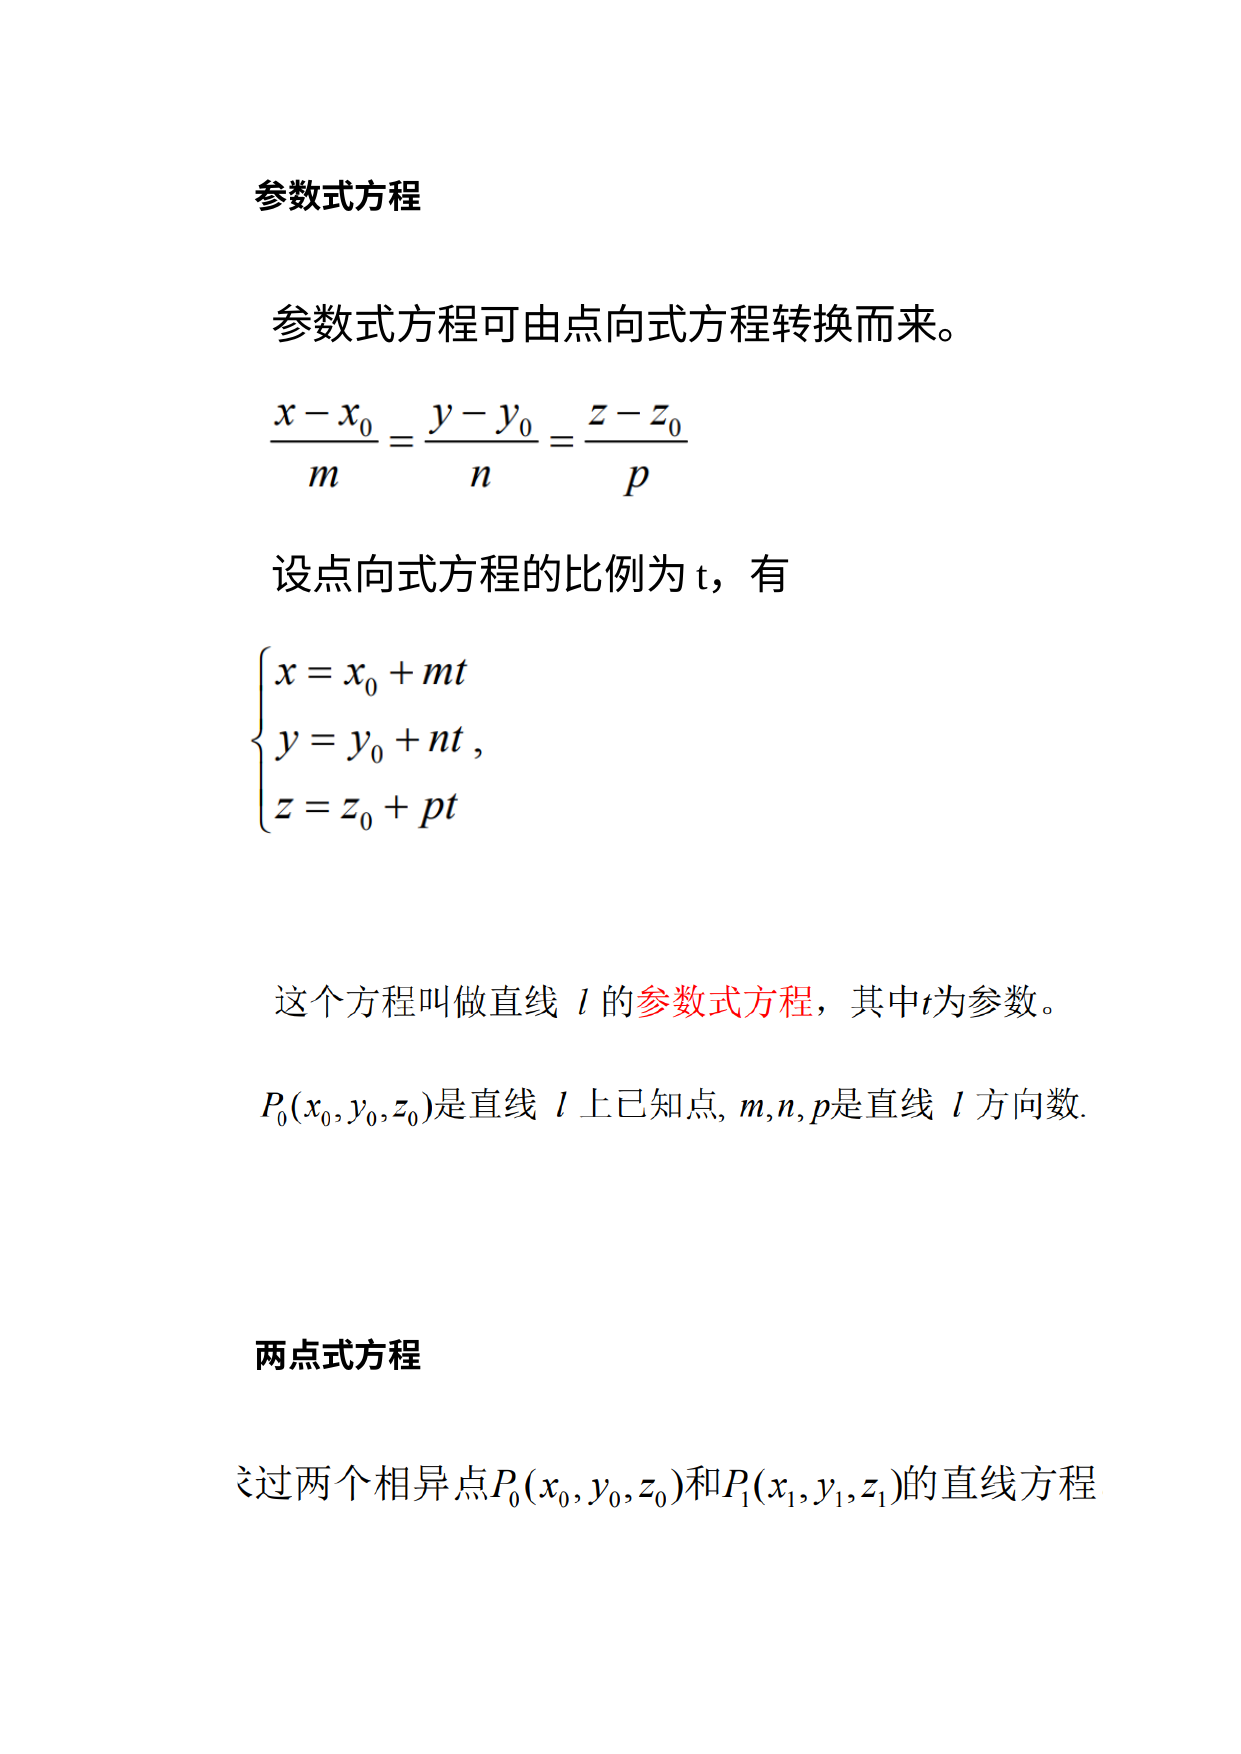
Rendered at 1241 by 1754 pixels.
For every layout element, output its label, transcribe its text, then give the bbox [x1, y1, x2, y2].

subtitle 两点式方程 [187, 1321, 1053, 1386]
picture [237, 1067, 1103, 1127]
picture [237, 618, 504, 854]
picture [237, 369, 783, 520]
text 参数式方程可由点向式方程转换而来。 [187, 289, 1053, 354]
picture [237, 963, 1103, 1046]
subtitle 参数式方程 [187, 162, 1053, 227]
text 设点向式方程的比例为t，有 [187, 539, 1053, 604]
picture [237, 1448, 1103, 1519]
